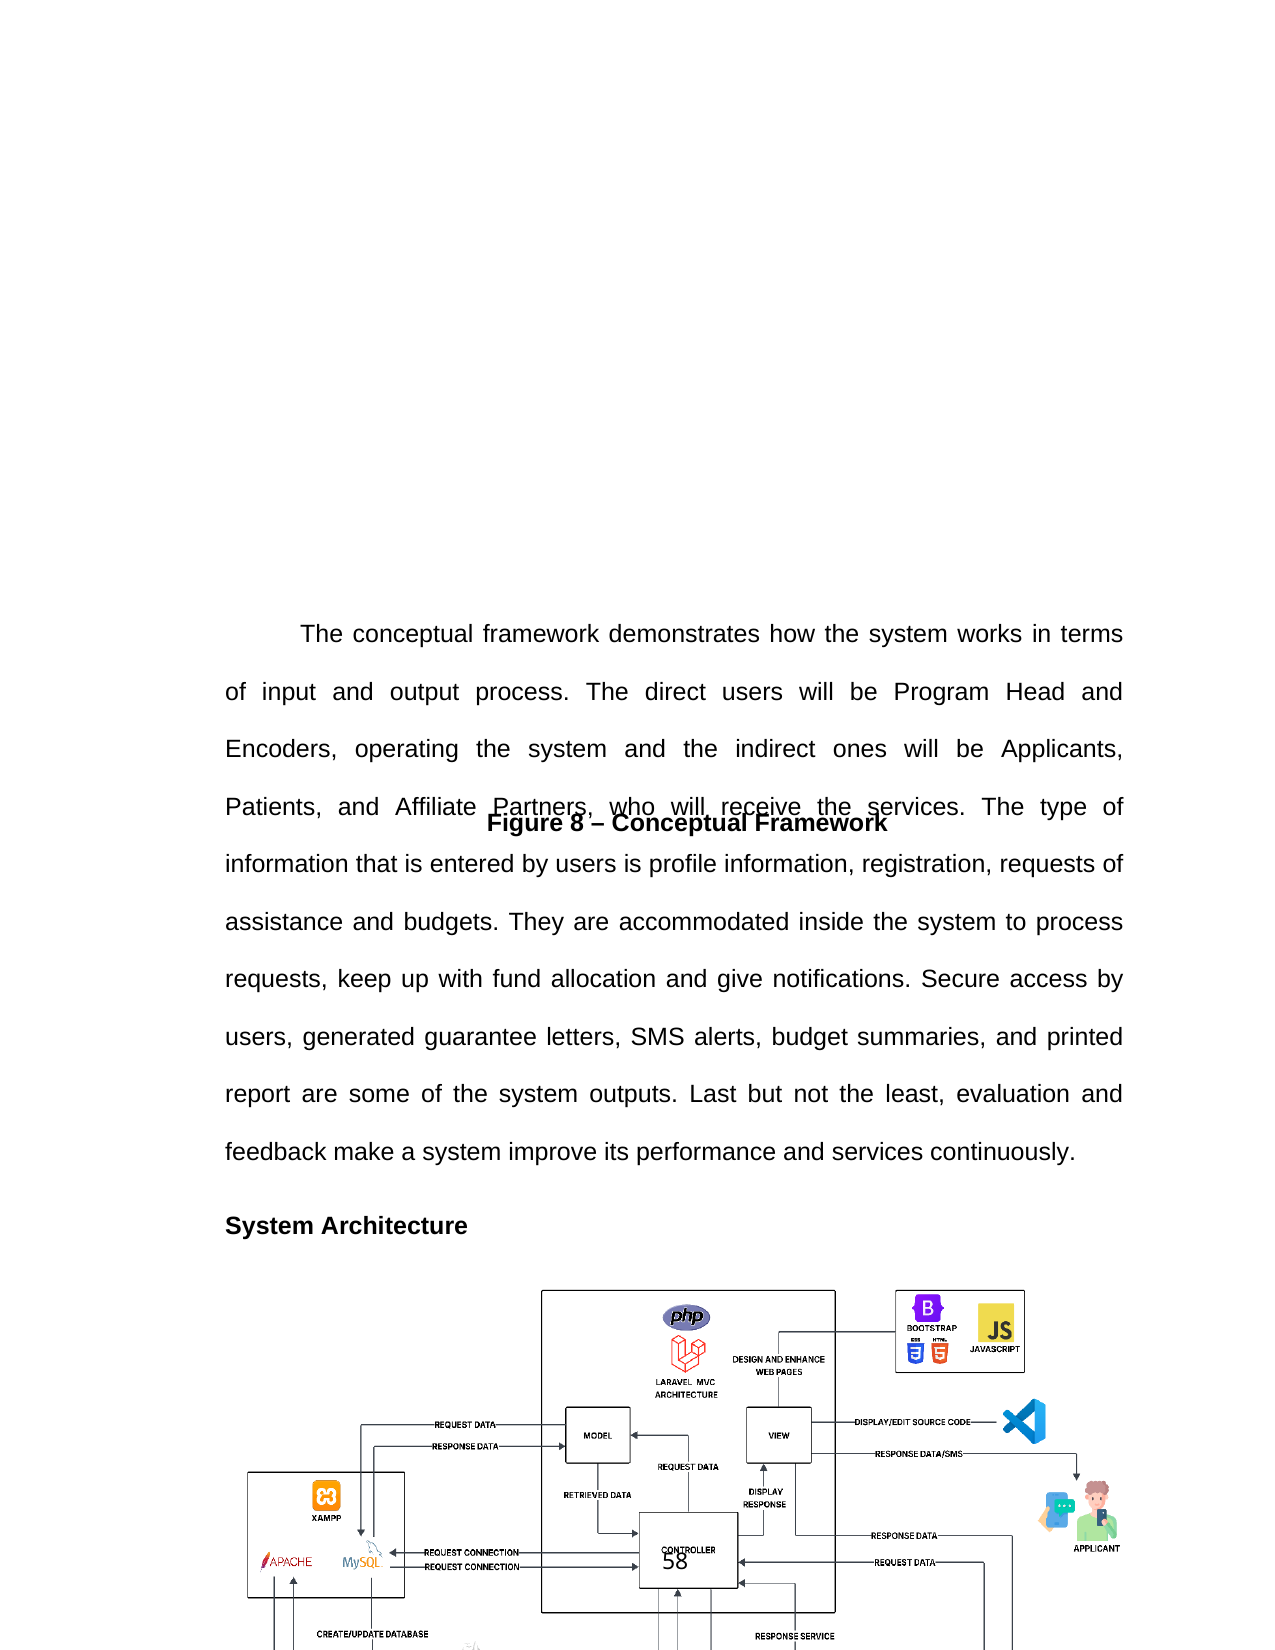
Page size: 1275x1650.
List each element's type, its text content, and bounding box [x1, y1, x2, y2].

text System Architecture [225, 1211, 1125, 1239]
picture [235, 1277, 1123, 1650]
text The conceptual framework demonstrates how the system works in terms of input and output process. The direct users will be Program Head and Encoders, operating the system and the indirect ones will be Applicants, Patients, and Affiliate Partners, who will receive the services. The type of information that is entered by users is profile information, registration, requests of assistance and budgets. They are accommodated inside the system to process requests, keep up with fund allocation and give notifications. Secure access by users, generated guarantee letters, SMS alerts, budget summaries, and printed report are some of the system outputs. Last but not the least, evaluation and feedback make a system improve its performance and services continuously. [225, 619, 1125, 1165]
